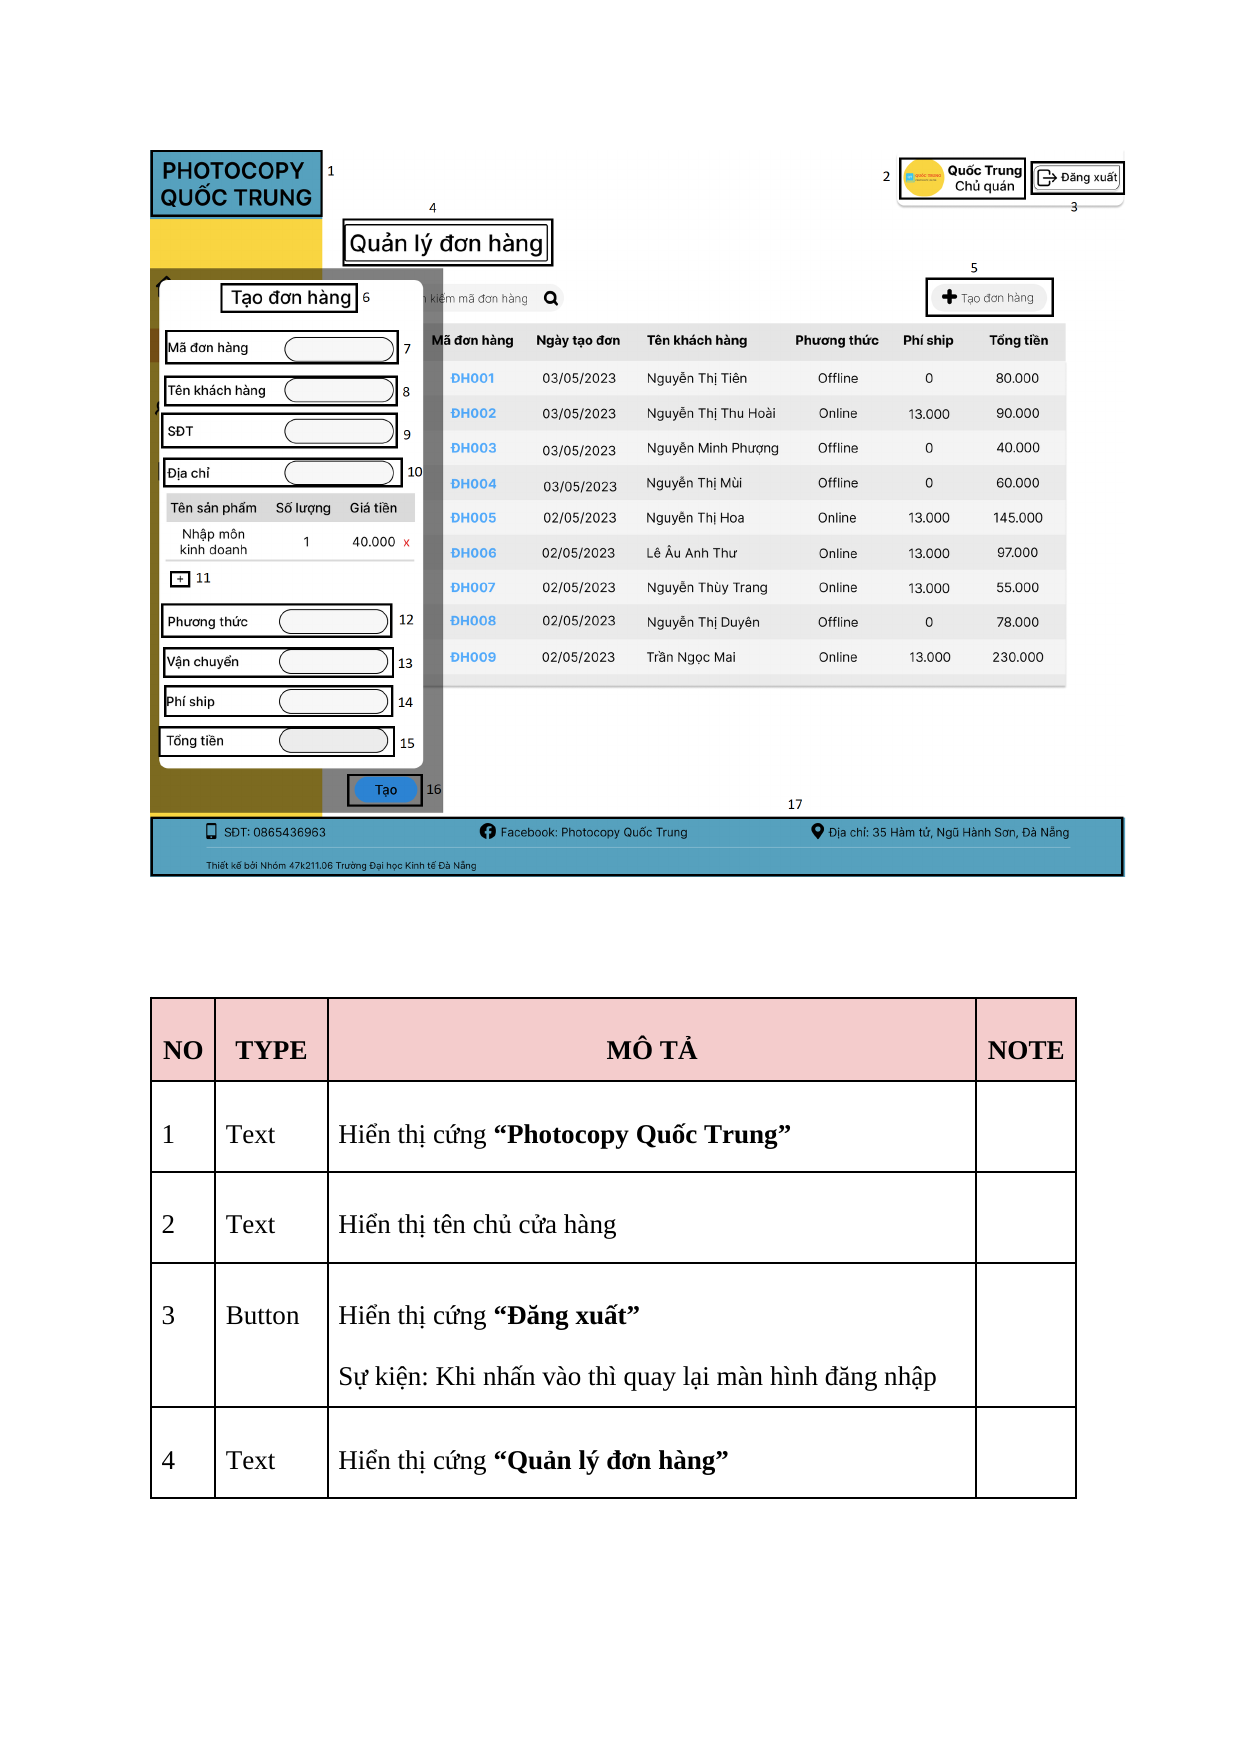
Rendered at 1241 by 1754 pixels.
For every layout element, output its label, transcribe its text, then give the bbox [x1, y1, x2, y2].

table_cell Text [216, 1408, 327, 1497]
table_cell 3 [152, 1264, 214, 1406]
table_cell 1 [152, 1082, 214, 1171]
table_cell Text [216, 1082, 327, 1171]
table_cell 2 [152, 1173, 214, 1262]
picture [150, 150, 1125, 877]
table_header NO [152, 999, 214, 1080]
table_cell Hiển thị cứng “Quản lý đơn hàng” [329, 1408, 975, 1497]
table_header MÔ TẢ [329, 999, 975, 1080]
table_cell Button [216, 1264, 327, 1406]
table_cell 4 [152, 1408, 214, 1497]
table_cell [977, 1264, 1075, 1406]
table_header NOTE [977, 999, 1075, 1080]
table_cell Hiển thị tên chủ cửa hàng [329, 1173, 975, 1262]
table_cell Text [216, 1173, 327, 1262]
table_cell [977, 1082, 1075, 1171]
table_cell [977, 1408, 1075, 1497]
table_cell Hiển thị cứng “Photocopy Quốc Trung” [329, 1082, 975, 1171]
table_cell [977, 1173, 1075, 1262]
table_header TYPE [216, 999, 327, 1080]
table_cell Hiển thị cứng “Đăng xuất” Sự kiện: Khi nhấn vào thì quay lại màn hình đăng nhập [329, 1264, 975, 1406]
